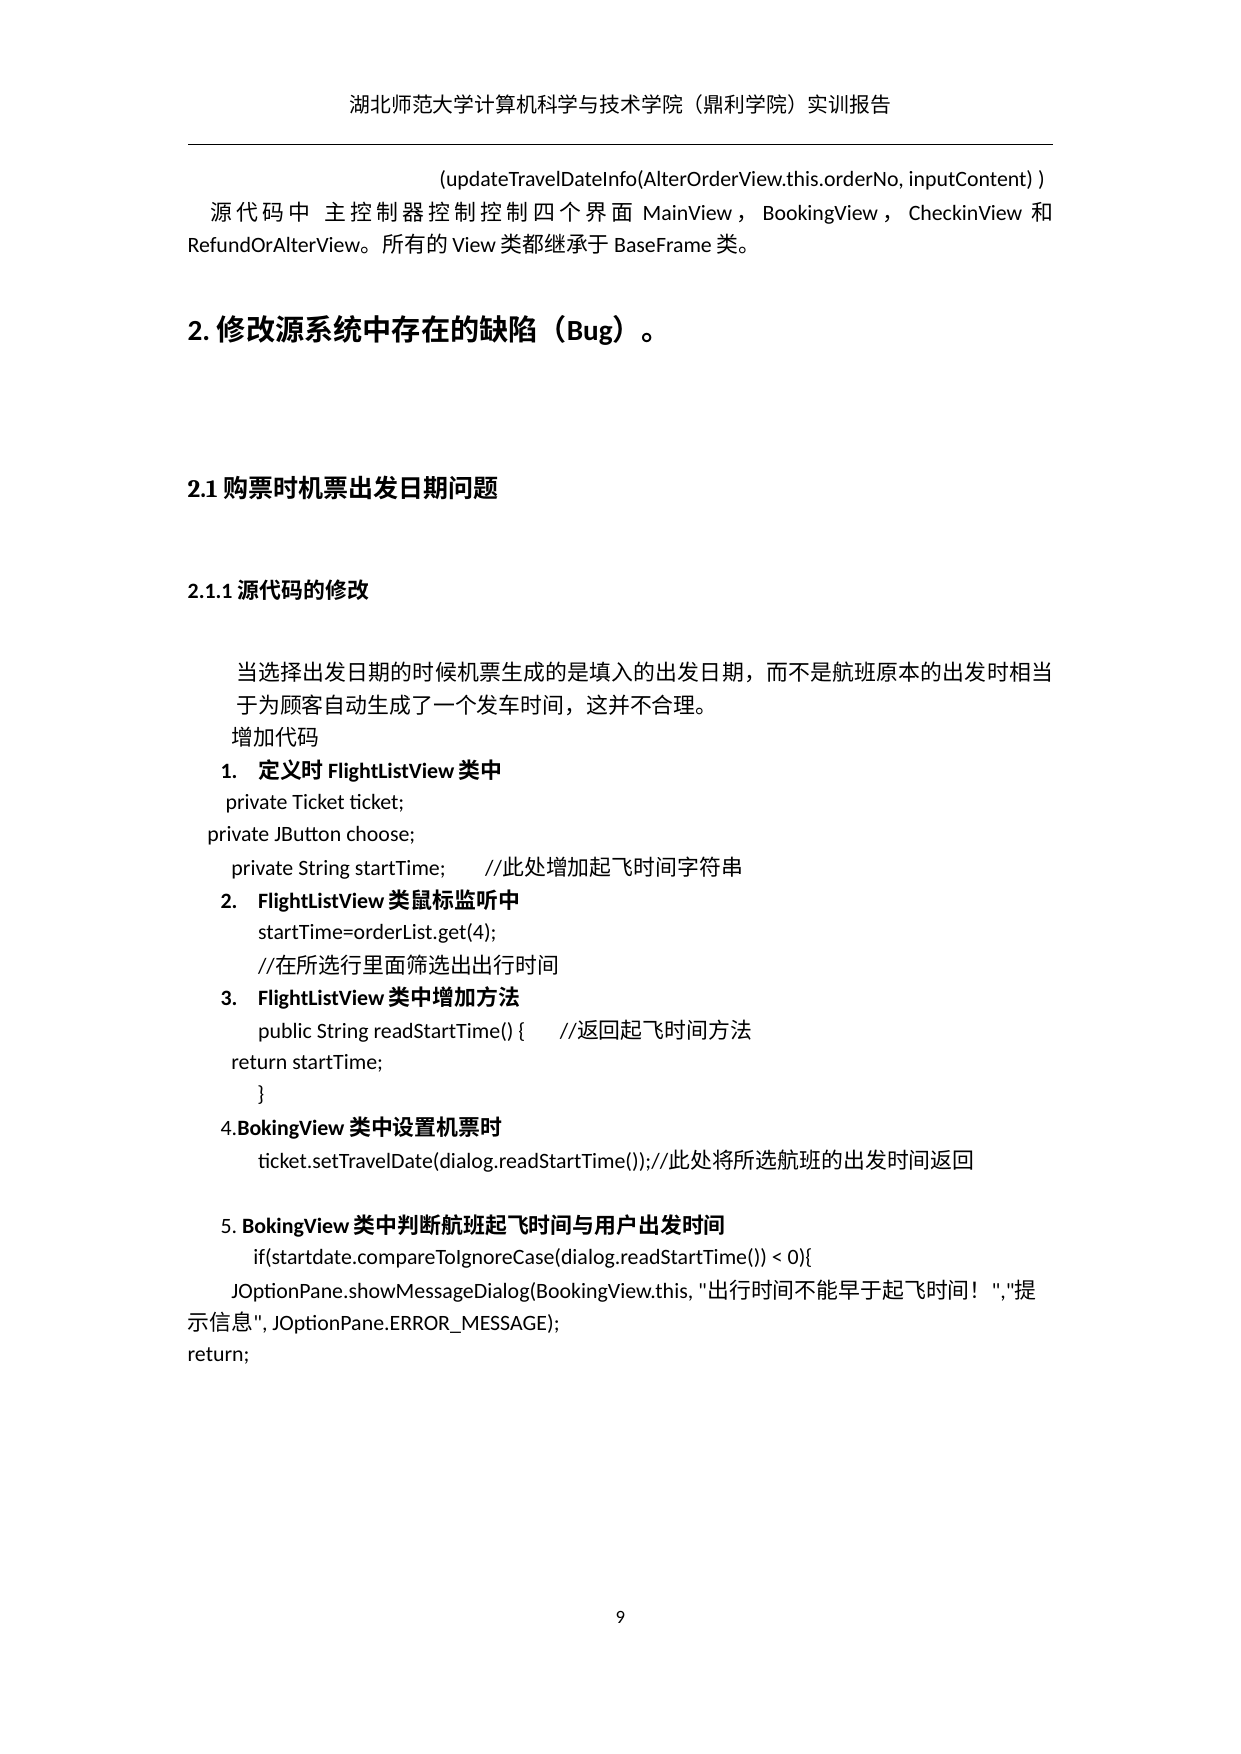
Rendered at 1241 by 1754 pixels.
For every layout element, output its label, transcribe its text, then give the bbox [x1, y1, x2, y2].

subtitle 2. 修改源系统中存在的缺陷（Bug）。 [187, 295, 1053, 360]
text private Ticket ticket; [220, 785, 1053, 817]
subtitle 2.1 购票时机票出发日期问题 [187, 454, 1053, 519]
text startTime=orderList.get(4); [258, 915, 1053, 947]
text 当选择出发日期的时候机票生成的是填入的出发日期，而不是航班原本的出发时相当于为顾客自动生成了一个发车时间，这并不合理。 [236, 655, 1053, 720]
list FlightListView类鼠标监听中 [220, 882, 1053, 915]
text if(startdate.compareToIgnoreCase(dialog.readStartTime()) < 0){ [187, 1240, 1053, 1272]
text 增加代码 [187, 720, 1053, 752]
text return startTime; [187, 1045, 1053, 1077]
text ticket.setTravelDate(dialog.readStartTime());//此处将所选航班的出发时间返回 [258, 1142, 1053, 1175]
text 4.BokingView类中设置机票时 [187, 1110, 1053, 1142]
text 5. BokingView类中判断航班起飞时间与用户出发时间 [187, 1207, 1053, 1240]
text private String startTime; //此处增加起飞时间字符串 [187, 850, 1053, 882]
text JOptionPane.showMessageDialog(BookingView.this, "出行时间不能早于起飞时间！","提示信息", JOptionPane.ERROR_MESSAGE); [187, 1272, 1053, 1337]
subtitle 2.1.1 源代码的修改 [187, 572, 1053, 605]
list FlightListView类中增加方法 [220, 980, 1053, 1012]
text } [187, 1077, 1053, 1110]
text 源代码中 主控制器控制控制四个界面MainView，BookingView，CheckinView和RefundOrAlterView。所有的View类都继承于BaseFrame类。 [187, 194, 1053, 259]
text private JButton choose; [187, 817, 1053, 850]
text public String readStartTime() { //返回起飞时间方法 [258, 1012, 1053, 1045]
text (updateTravelDateInfo(AlterOrderView.this.orderNo, inputContent) ) [187, 162, 1053, 194]
list 定义时FlightListView类中 [220, 752, 1053, 785]
text return; [187, 1337, 1053, 1370]
text //在所选行里面筛选出出行时间 [258, 947, 1053, 980]
